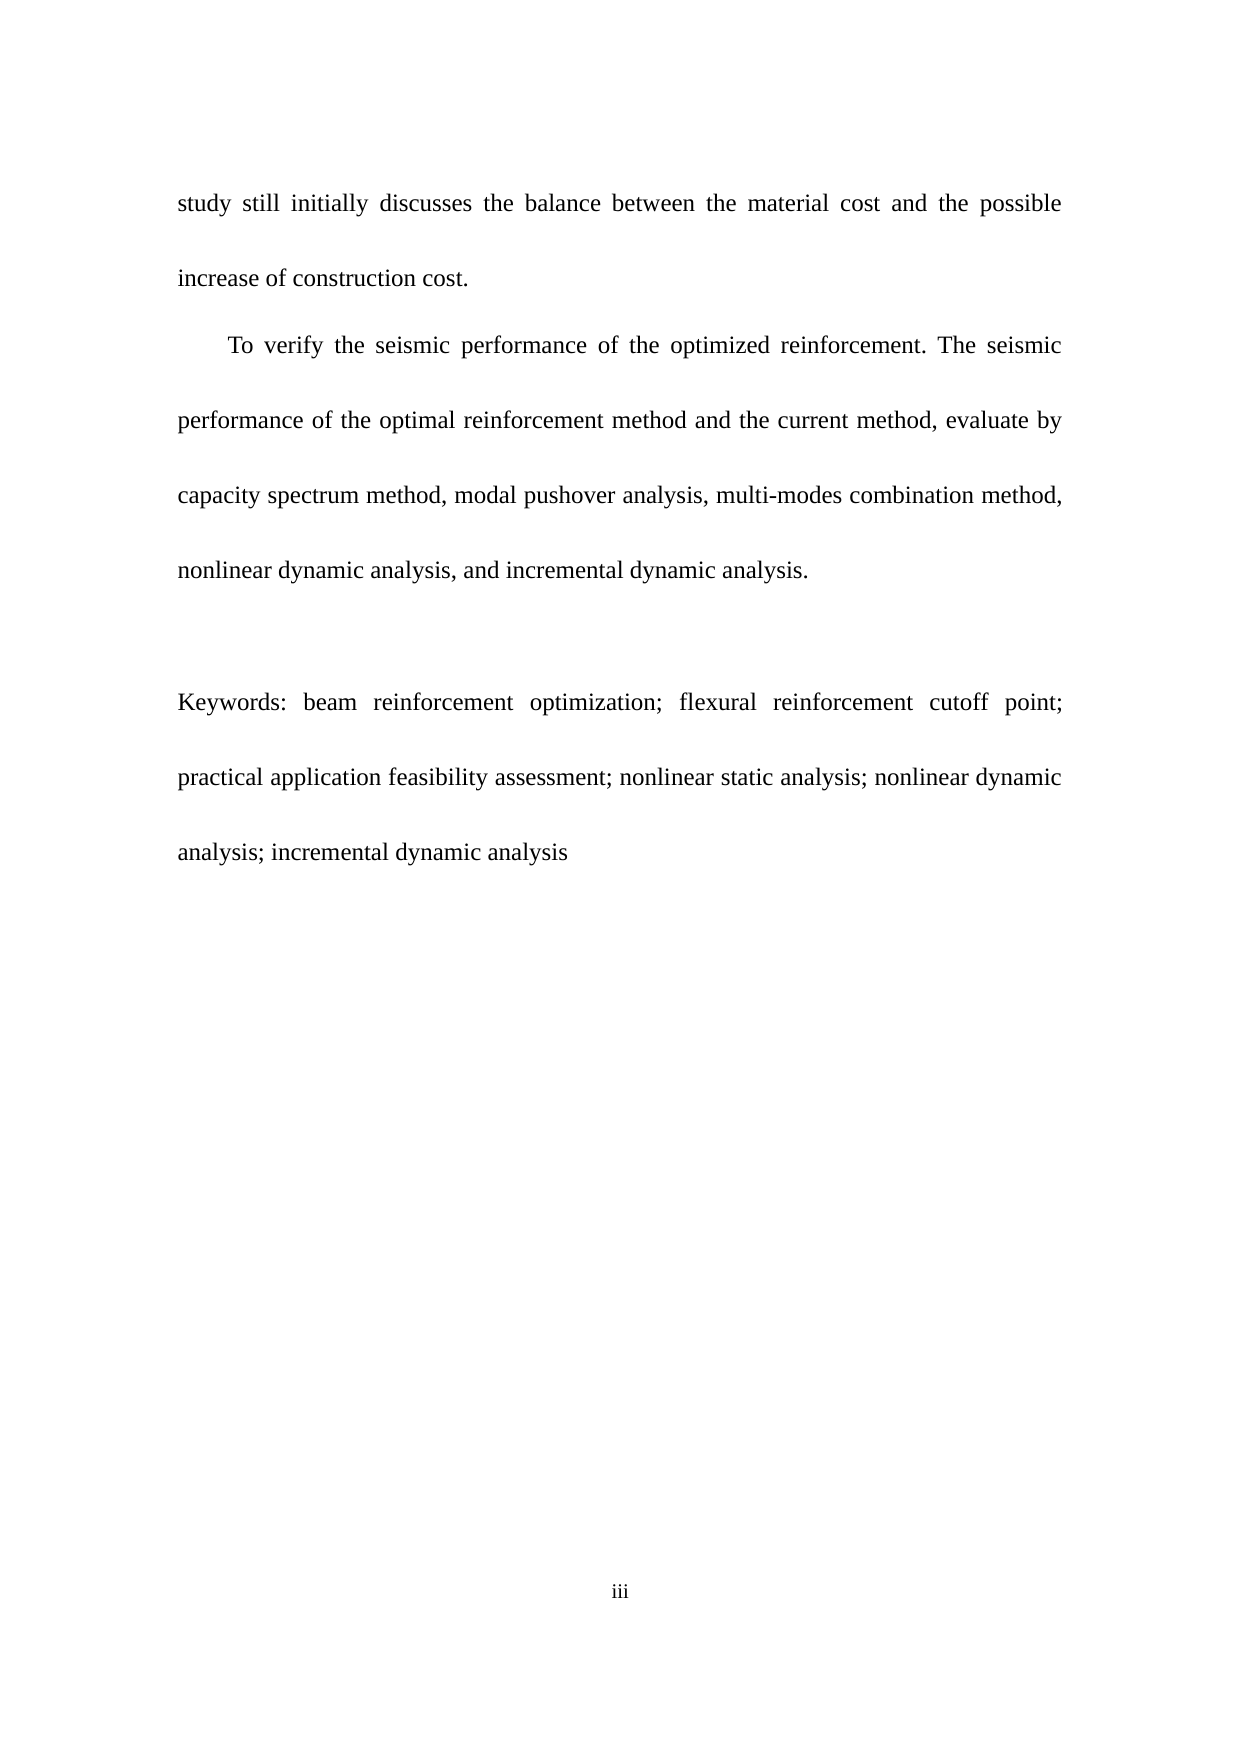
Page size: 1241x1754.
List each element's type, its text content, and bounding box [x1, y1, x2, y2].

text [177, 184, 1063, 297]
text To verify the seismic performance of the optimized reinforcement. The seismic performance of the optimal reinforcement method and the current method, evaluate by capacity spectrum method, modal pushover analysis, multi-modes combination method, nonlinear dynamic analysis, and incremental dynamic analysis. [177, 325, 1063, 588]
text Keywords: beam reinforcement optimization; flexural reinforcement cutoff point; practical application feasibility assessment; nonlinear static analysis; nonlinear dynamic analysis; incremental dynamic analysis [177, 683, 1063, 870]
